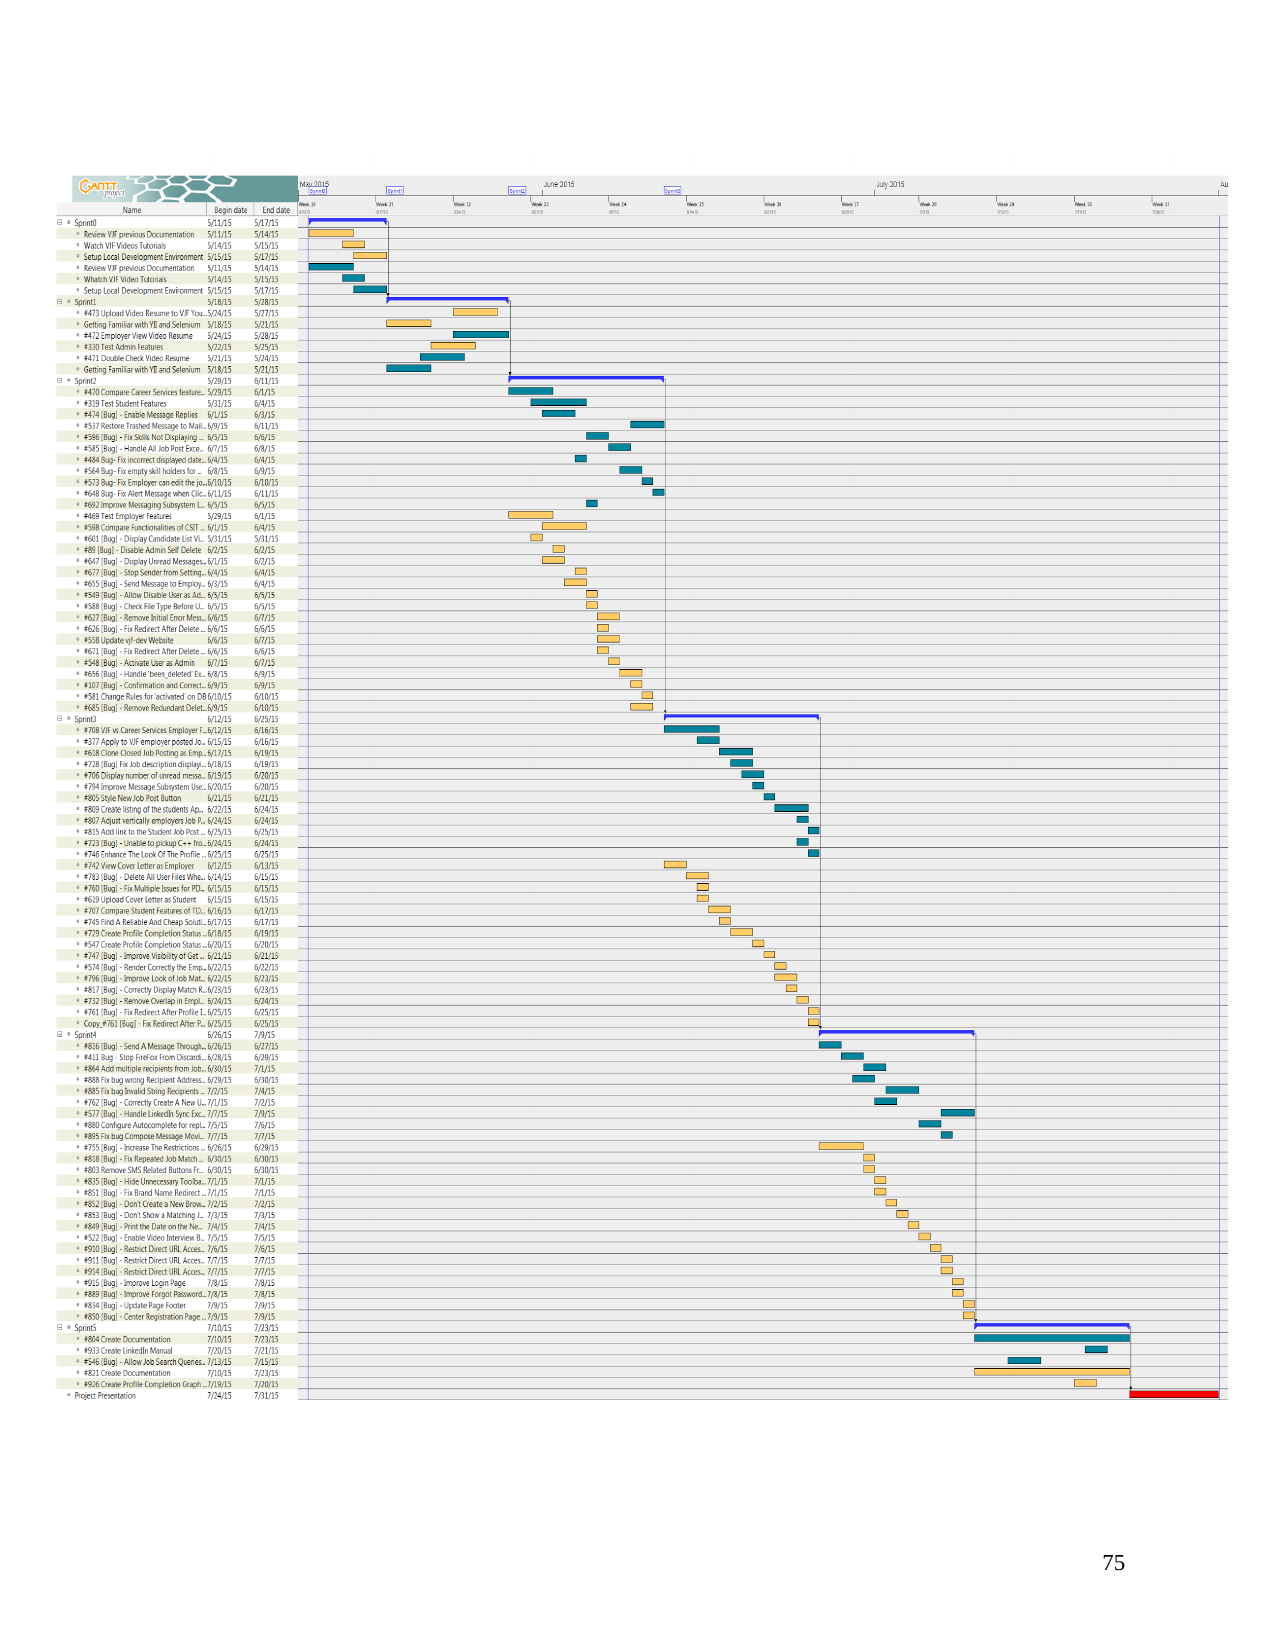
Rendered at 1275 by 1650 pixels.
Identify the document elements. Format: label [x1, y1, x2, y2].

picture [56, 150, 1229, 1400]
